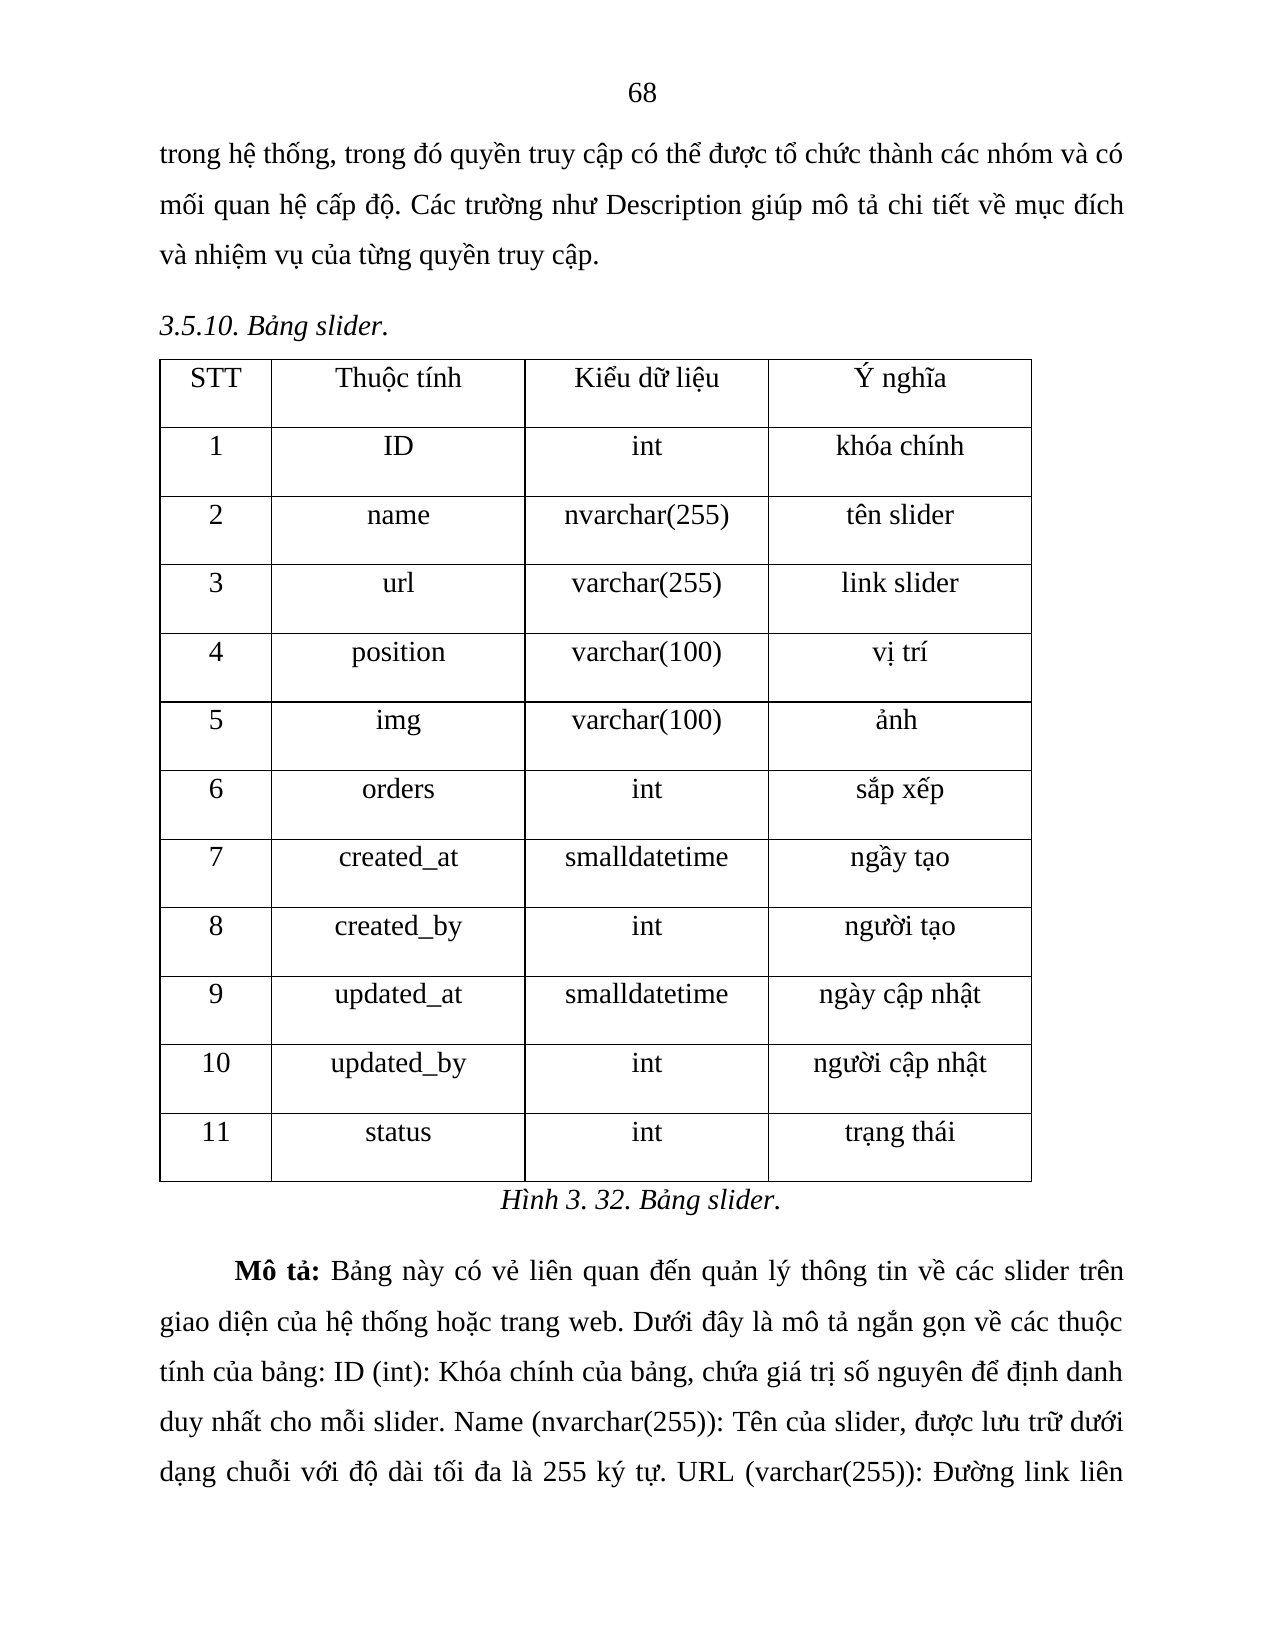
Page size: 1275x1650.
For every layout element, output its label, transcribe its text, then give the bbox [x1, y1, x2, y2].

table_cell ngày cập nhật [769, 977, 1031, 1044]
table_cell status [272, 1114, 524, 1181]
table_cell 8 [161, 908, 271, 976]
table_cell link slider [769, 565, 1031, 633]
table_cell trạng thái [769, 1114, 1031, 1181]
table_cell 10 [161, 1045, 271, 1113]
table_header Thuộc tính [272, 360, 524, 427]
table_cell ID [272, 428, 524, 496]
table_cell smalldatetime [526, 840, 768, 907]
table_cell varchar(255) [526, 565, 768, 633]
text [159, 137, 1125, 271]
table_cell varchar(100) [526, 634, 768, 701]
table_cell updated_by [272, 1045, 524, 1113]
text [159, 1253, 1125, 1488]
table_cell created_at [272, 840, 524, 907]
table_cell tên slider [769, 497, 1031, 564]
table_cell int [526, 428, 768, 496]
table_cell position [272, 634, 524, 701]
table_cell khóa chính [769, 428, 1031, 496]
table_cell ảnh [769, 703, 1031, 770]
table_cell 7 [161, 840, 271, 907]
table_cell smalldatetime [526, 977, 768, 1044]
table_cell int [526, 1114, 768, 1181]
table_cell 6 [161, 771, 271, 838]
table_cell 5 [161, 703, 271, 770]
table_cell người cập nhật [769, 1045, 1031, 1113]
table_cell 11 [161, 1114, 271, 1181]
table_cell int [526, 908, 768, 976]
table_cell created_by [272, 908, 524, 976]
table_cell orders [272, 771, 524, 838]
table_header STT [161, 360, 271, 427]
table_header Kiểu dữ liệu [526, 360, 768, 427]
table_cell người tạo [769, 908, 1031, 976]
table_cell 9 [161, 977, 271, 1044]
table_cell updated_at [272, 977, 524, 1044]
text Hình 3. 32. Bảng slider. [159, 1182, 1125, 1216]
table_cell vị trí [769, 634, 1031, 701]
table_cell int [526, 1045, 768, 1113]
table_cell 4 [161, 634, 271, 701]
subtitle 3.5.10. Bảng slider. [159, 308, 1125, 342]
table_cell 2 [161, 497, 271, 564]
table_cell int [526, 771, 768, 838]
table_cell sắp xếp [769, 771, 1031, 838]
table_cell nvarchar(255) [526, 497, 768, 564]
table_cell 3 [161, 565, 271, 633]
table_cell 1 [161, 428, 271, 496]
table_cell img [272, 703, 524, 770]
table_cell varchar(100) [526, 703, 768, 770]
table_header Ý nghĩa [769, 360, 1031, 427]
table_cell name [272, 497, 524, 564]
table_cell ngầy tạo [769, 840, 1031, 907]
table_cell url [272, 565, 524, 633]
